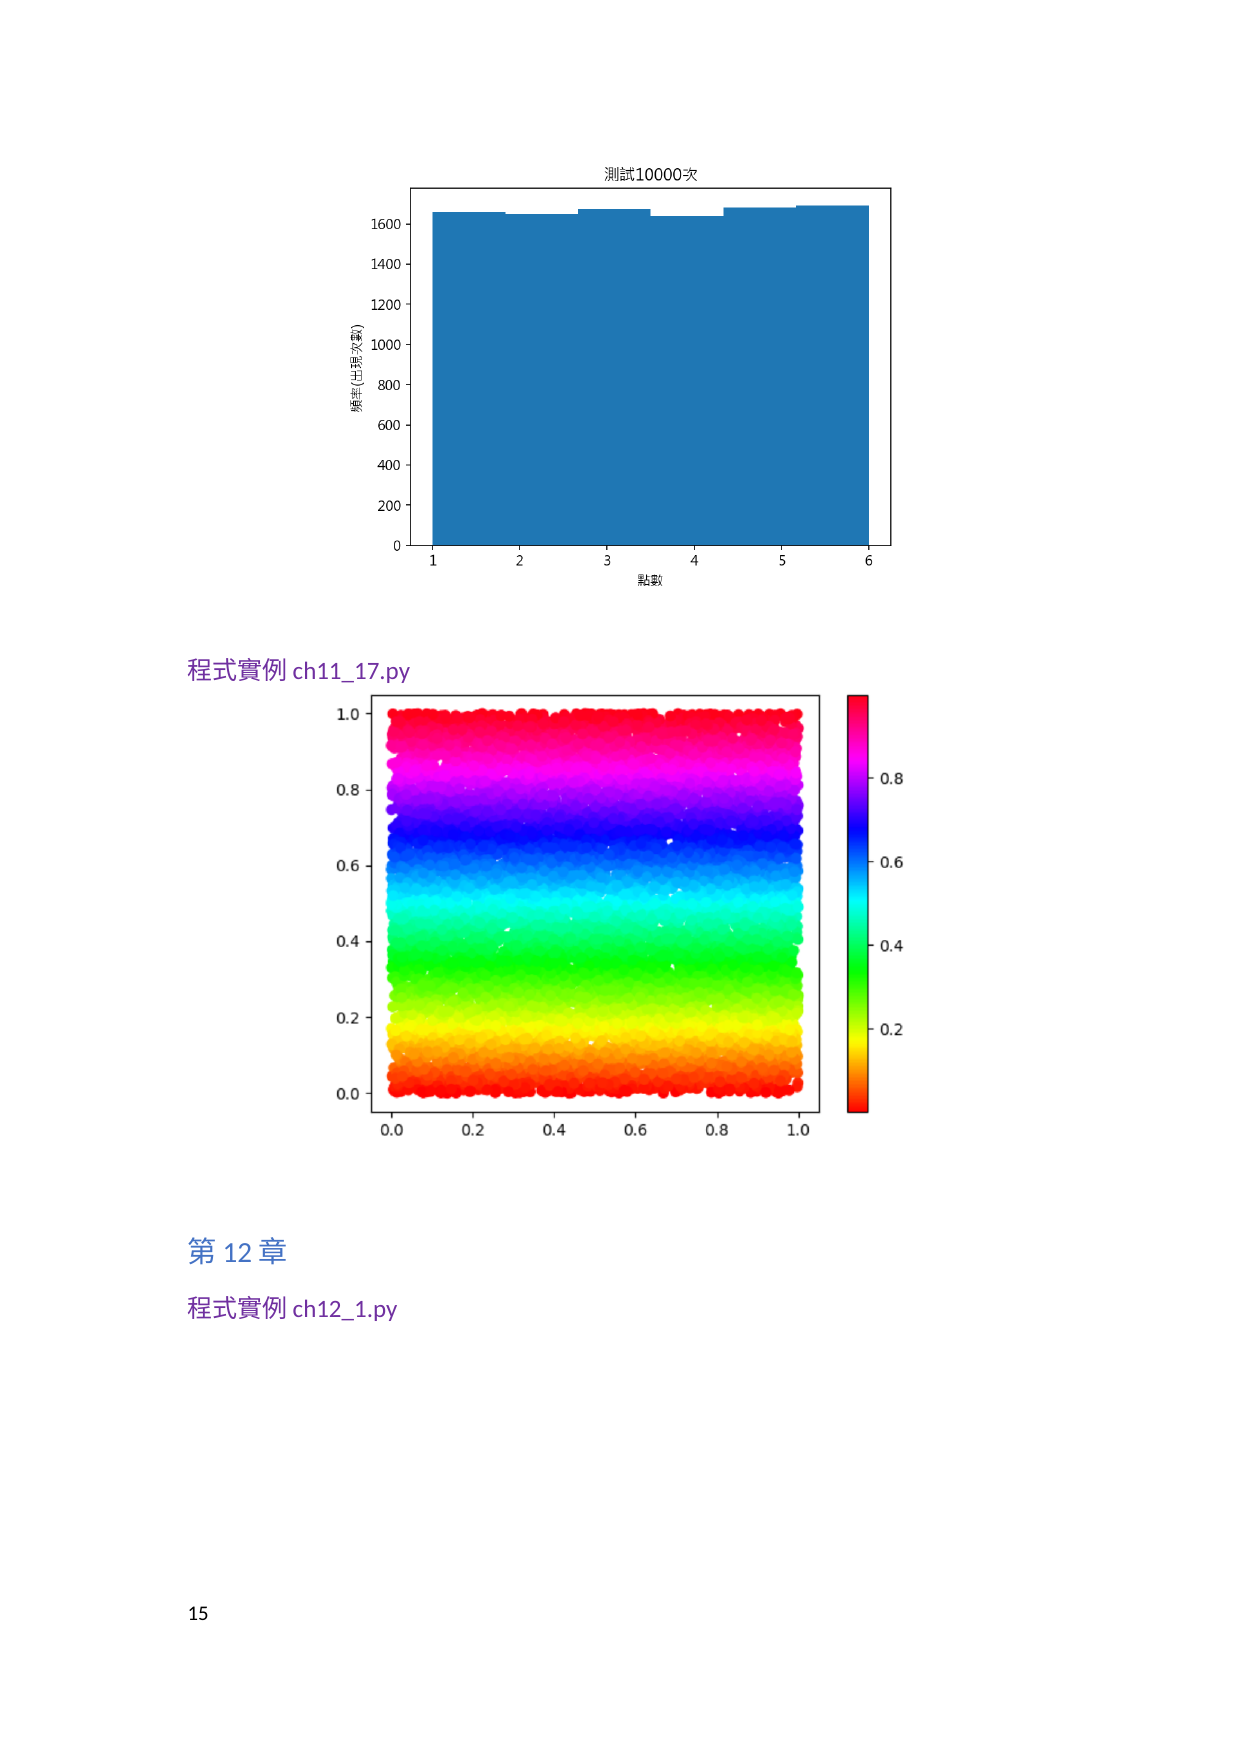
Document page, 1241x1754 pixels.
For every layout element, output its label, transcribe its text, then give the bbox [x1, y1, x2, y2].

picture [333, 687, 907, 1139]
text 程式實例ch12_1.py [187, 1287, 1053, 1325]
text 第12章 [187, 1212, 1053, 1287]
picture [347, 162, 893, 589]
text 程式實例ch11_17.py [187, 650, 1053, 687]
